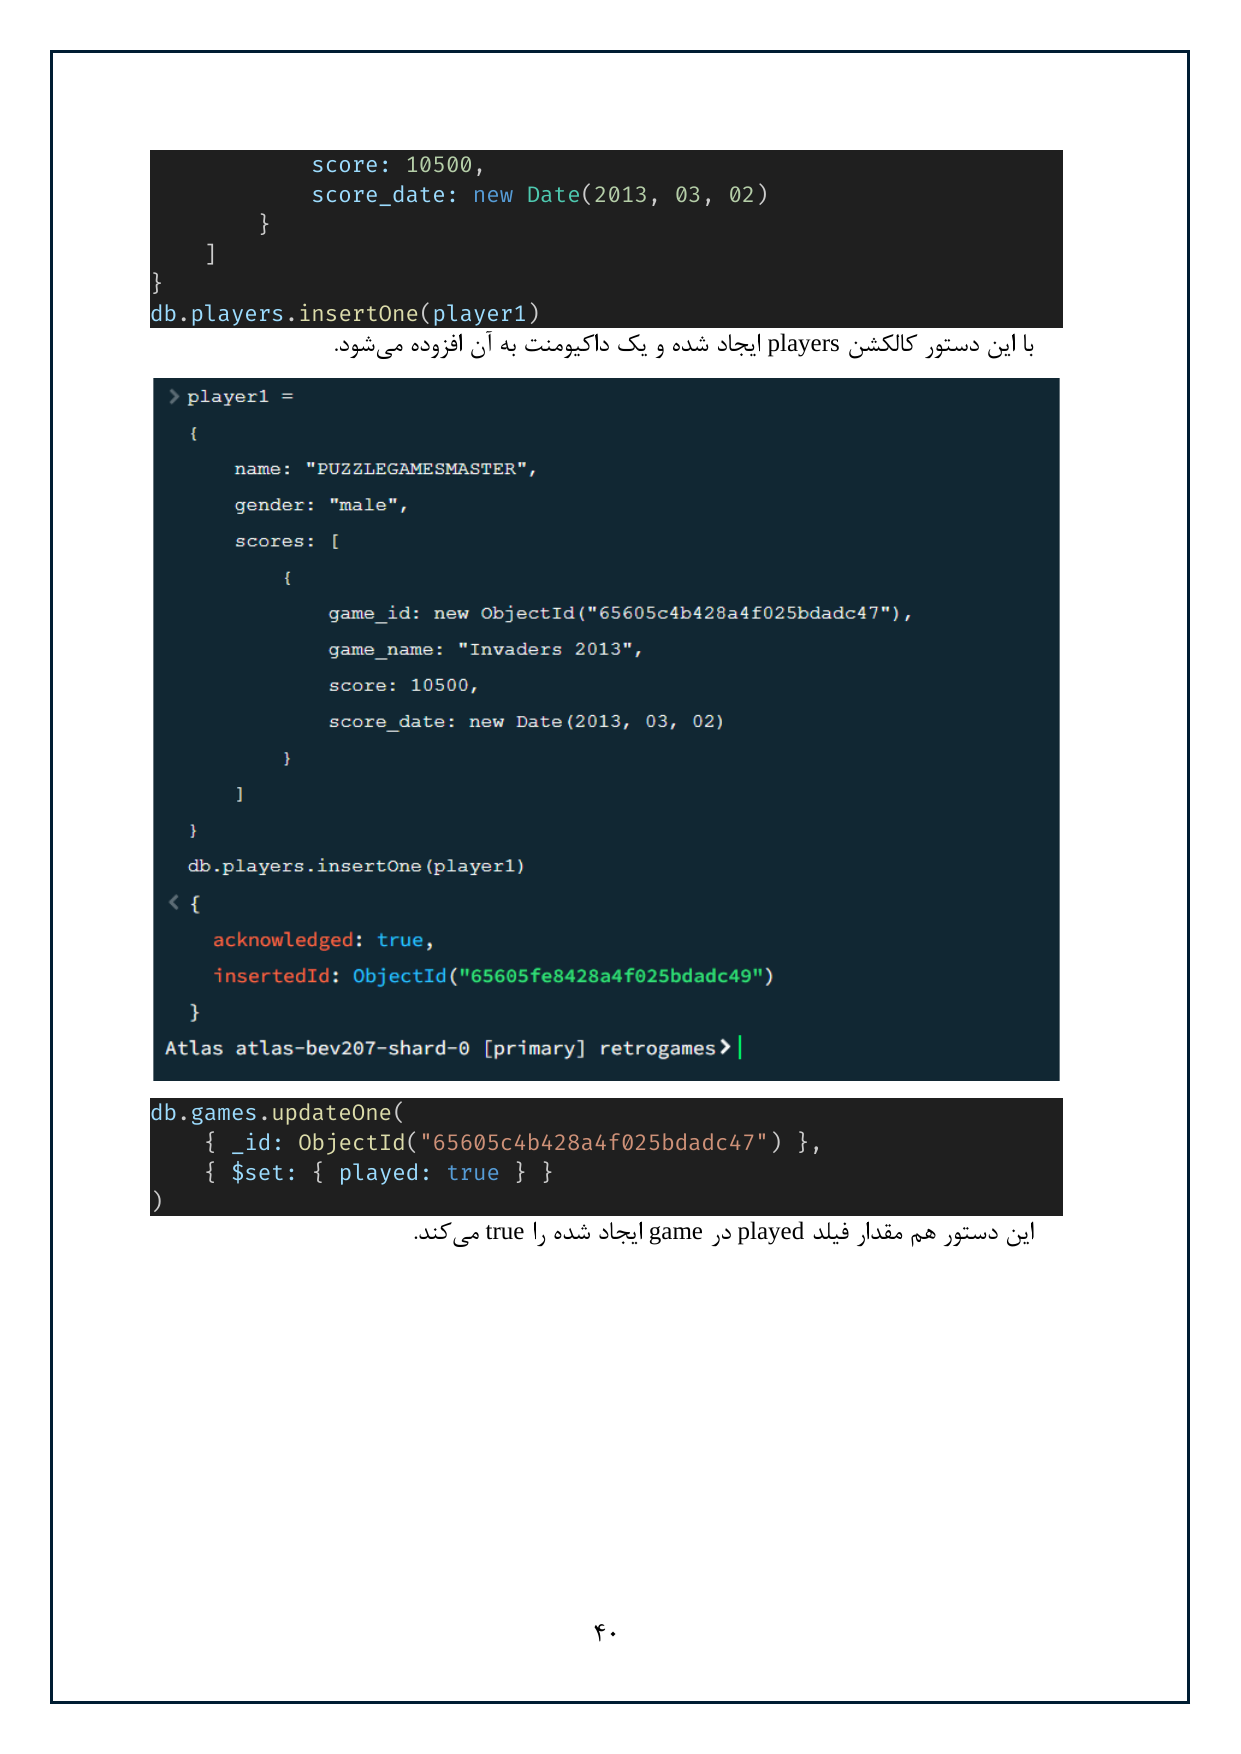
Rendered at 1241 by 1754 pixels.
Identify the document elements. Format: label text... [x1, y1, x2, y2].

picture [153, 378, 1060, 1081]
text { _id: ObjectId("65605c4b428a4f025bdadc47") }, [150, 1127, 1063, 1157]
text { $set: { played: true } } [150, 1157, 1063, 1187]
text } [150, 269, 1063, 298]
text ) [150, 1187, 1063, 1216]
text score_date: new Date(2013, 03, 02) [150, 180, 1063, 209]
text ] [150, 239, 1063, 269]
text score: 10500, [150, 150, 1063, 180]
text } [150, 209, 1063, 239]
text این دستور هم مقدار فیلد played در game ایجاد شده را true می‌کند. [150, 1216, 1063, 1250]
text با این دستور کالکشن players ایجاد شده و یک داکیومنت به آن افزوده می‌شود. [150, 328, 1063, 361]
text db.players.insertOne(player1) [150, 298, 1063, 328]
text db.games.updateOne( [150, 1098, 1063, 1127]
